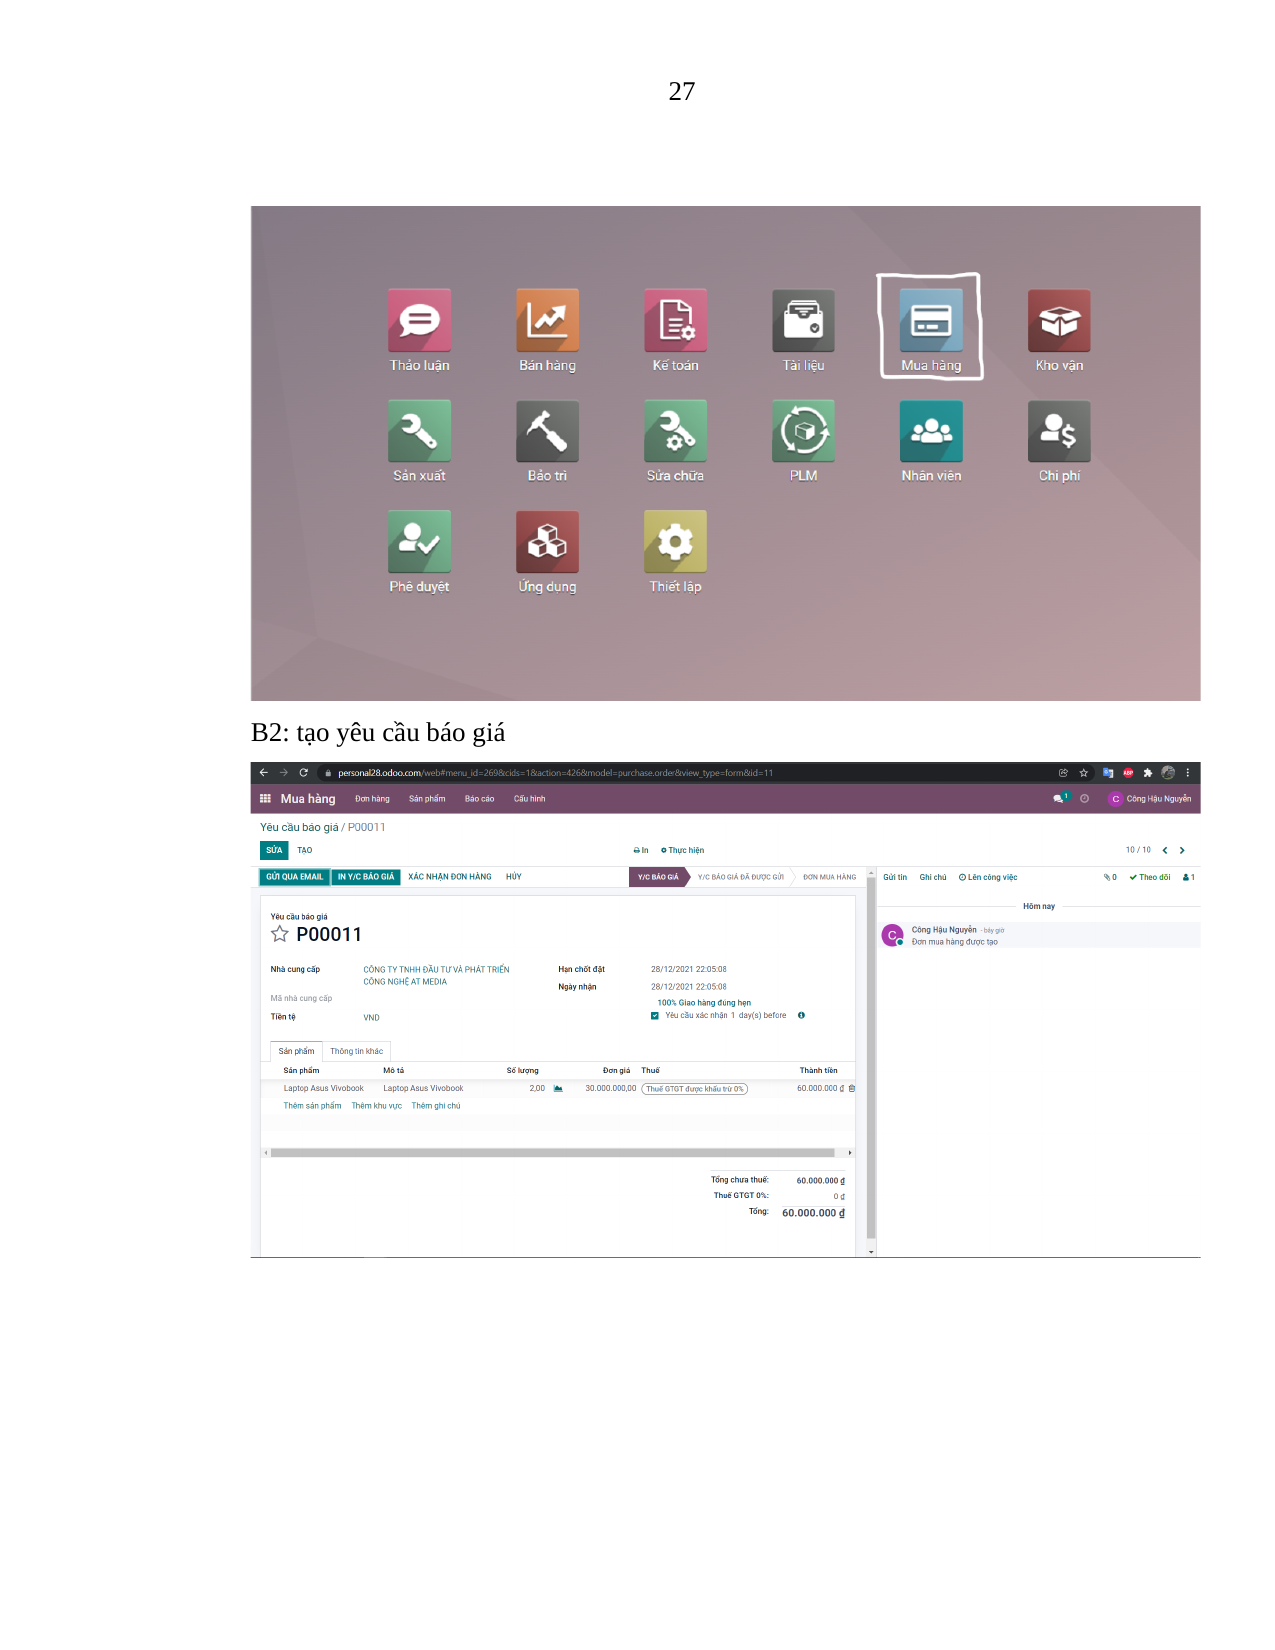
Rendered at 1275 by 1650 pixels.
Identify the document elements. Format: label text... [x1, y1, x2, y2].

picture [250, 206, 1201, 701]
text B2: tạo yêu cầu báo giá [251, 716, 1157, 747]
picture [250, 762, 1201, 1258]
